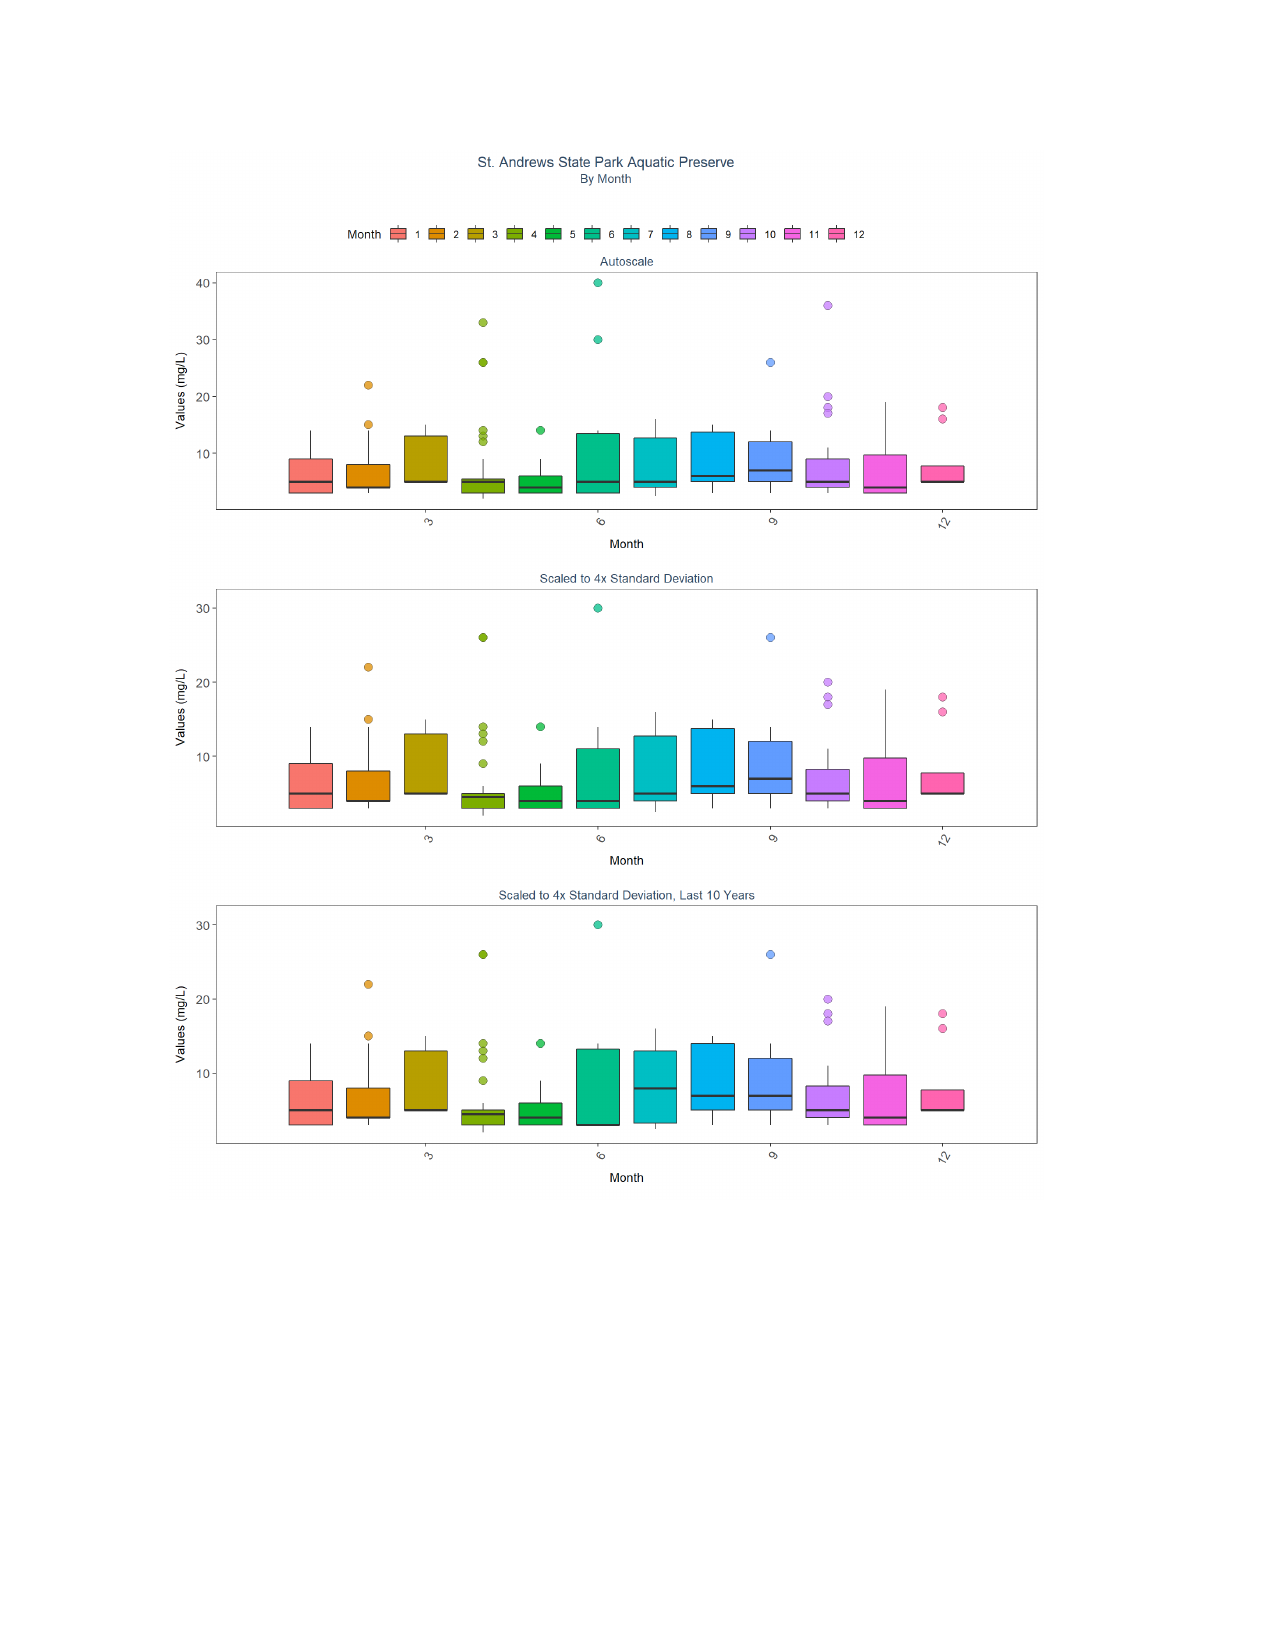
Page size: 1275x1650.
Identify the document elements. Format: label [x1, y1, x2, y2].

picture [168, 150, 1044, 1200]
